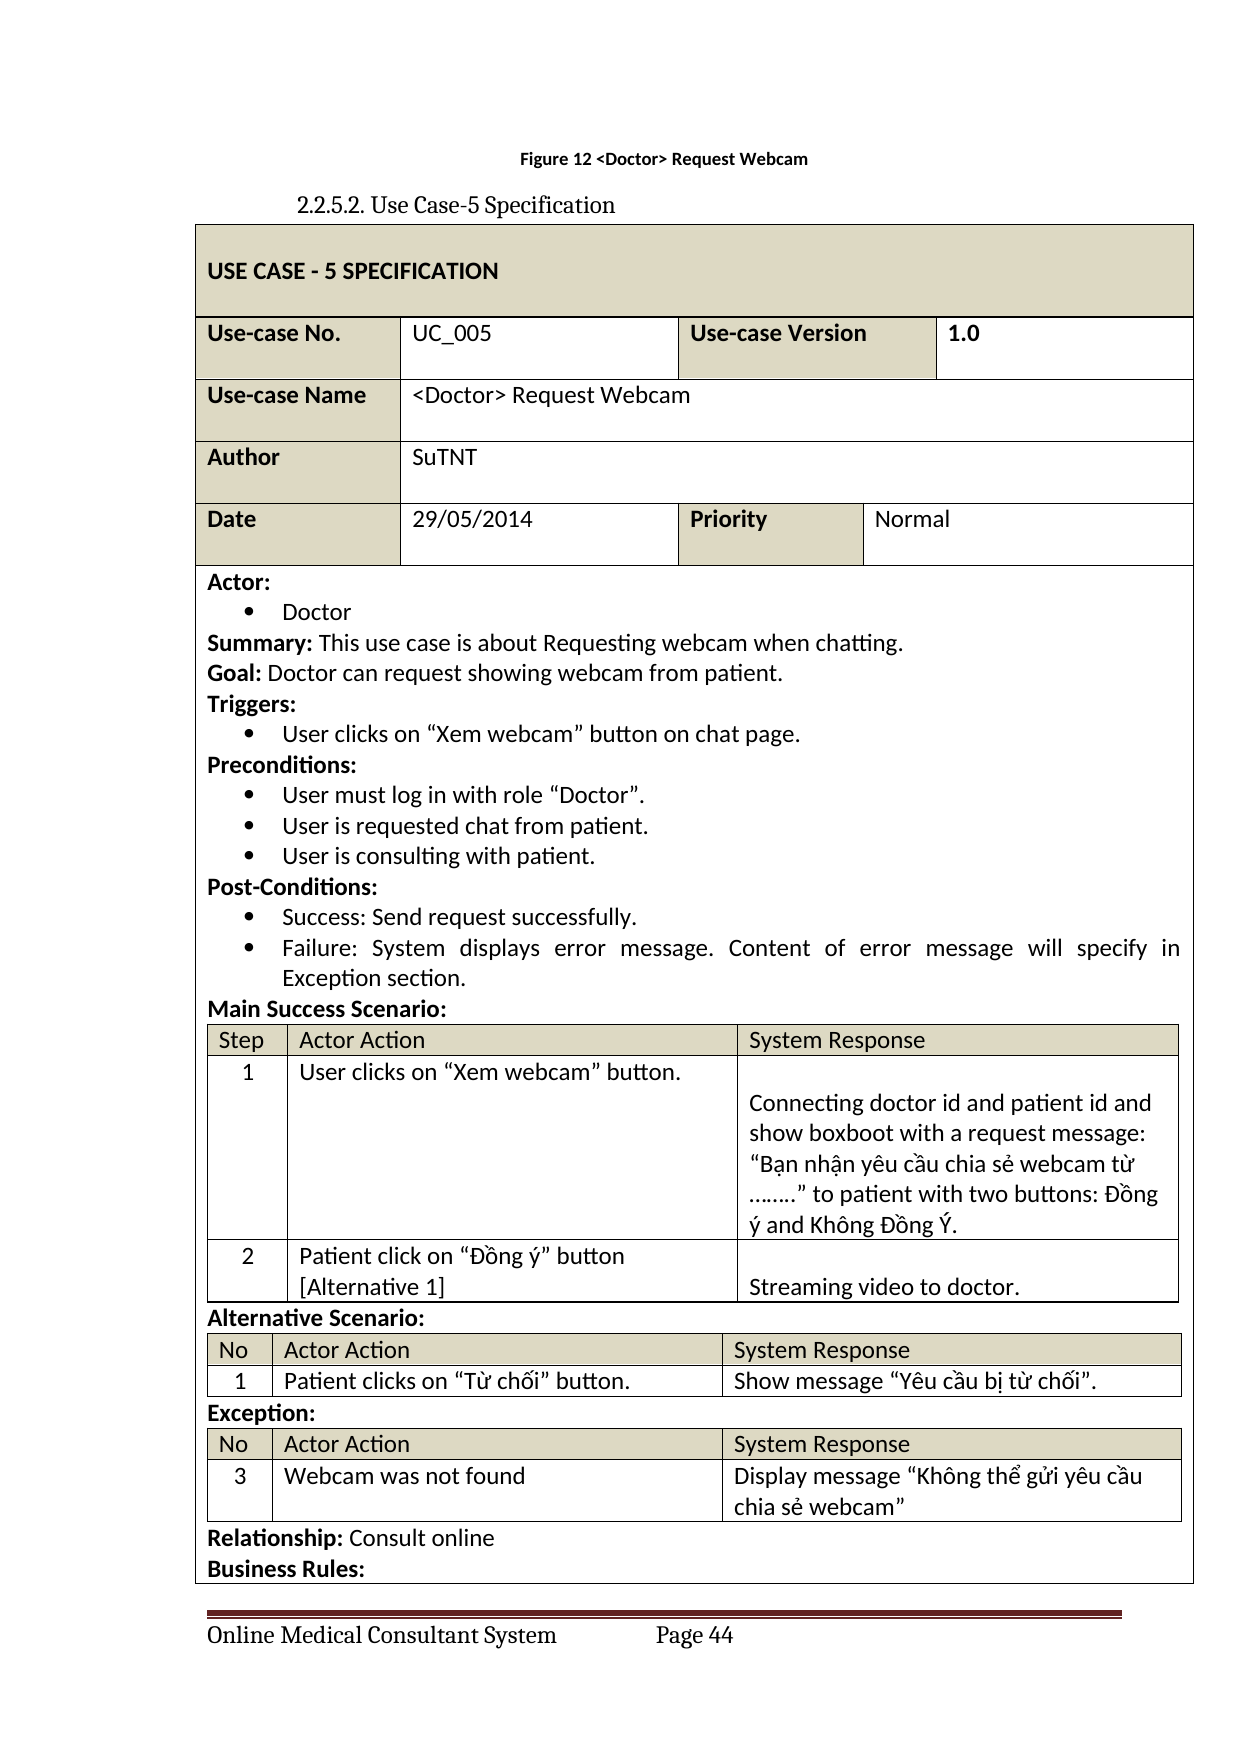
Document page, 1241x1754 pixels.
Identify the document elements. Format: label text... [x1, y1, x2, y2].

table_cell Use-case No. [196, 318, 400, 378]
table_cell UC_005 [401, 318, 678, 378]
table_cell 29/05/2014 [401, 504, 678, 565]
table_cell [196, 566, 1193, 1583]
table_cell Use-case Version [679, 318, 936, 378]
table_cell 1.0 [937, 318, 1193, 378]
table_cell Use-case Name [196, 380, 400, 441]
table_cell Normal [864, 504, 1193, 565]
table_cell <Doctor> Request Webcam [401, 380, 1193, 441]
subtitle Use Case-5 Specification [282, 191, 1122, 219]
table_cell Date [196, 504, 400, 565]
table_cell Priority [679, 504, 863, 565]
table_header USE CASE - 5 SPECIFICATION [196, 225, 1193, 316]
table_cell SuTNT [401, 442, 1193, 503]
table_cell Author [196, 442, 400, 503]
